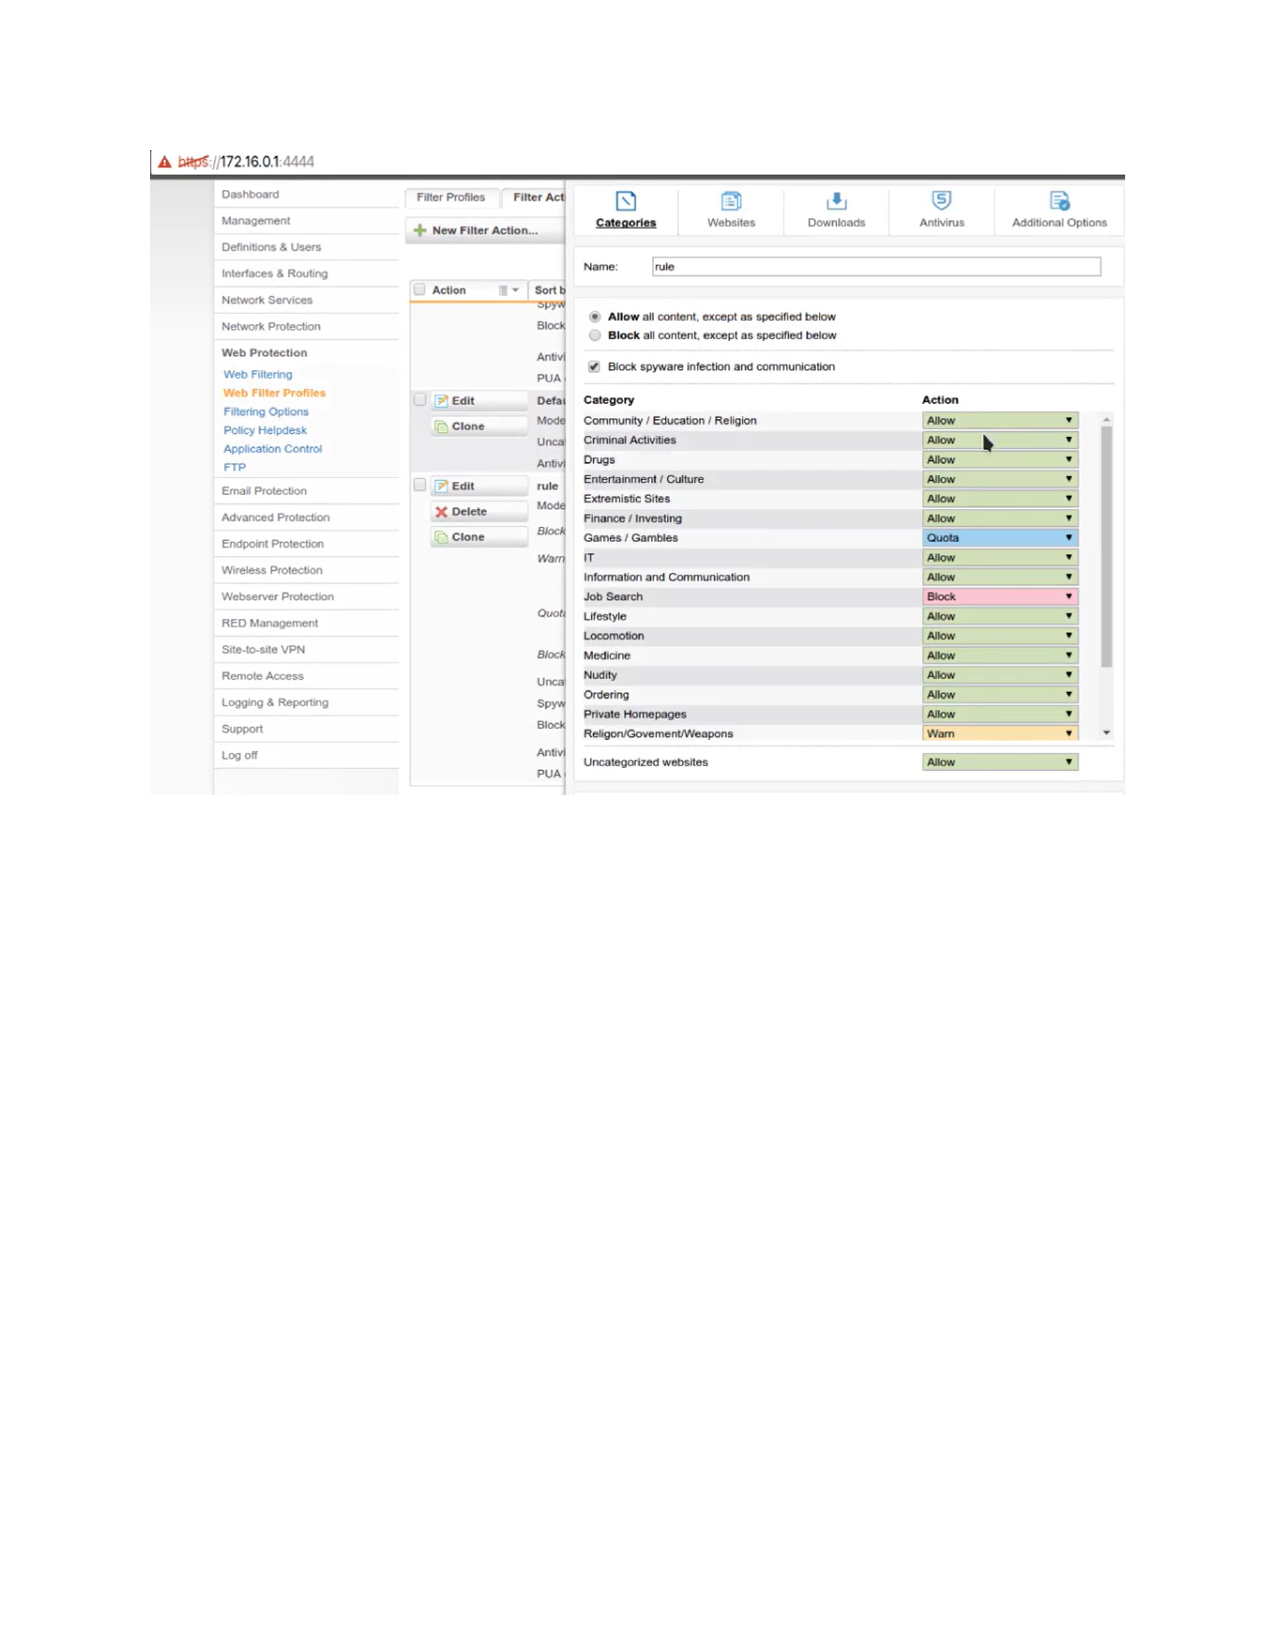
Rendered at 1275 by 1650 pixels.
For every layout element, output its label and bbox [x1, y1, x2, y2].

picture [150, 150, 1125, 795]
